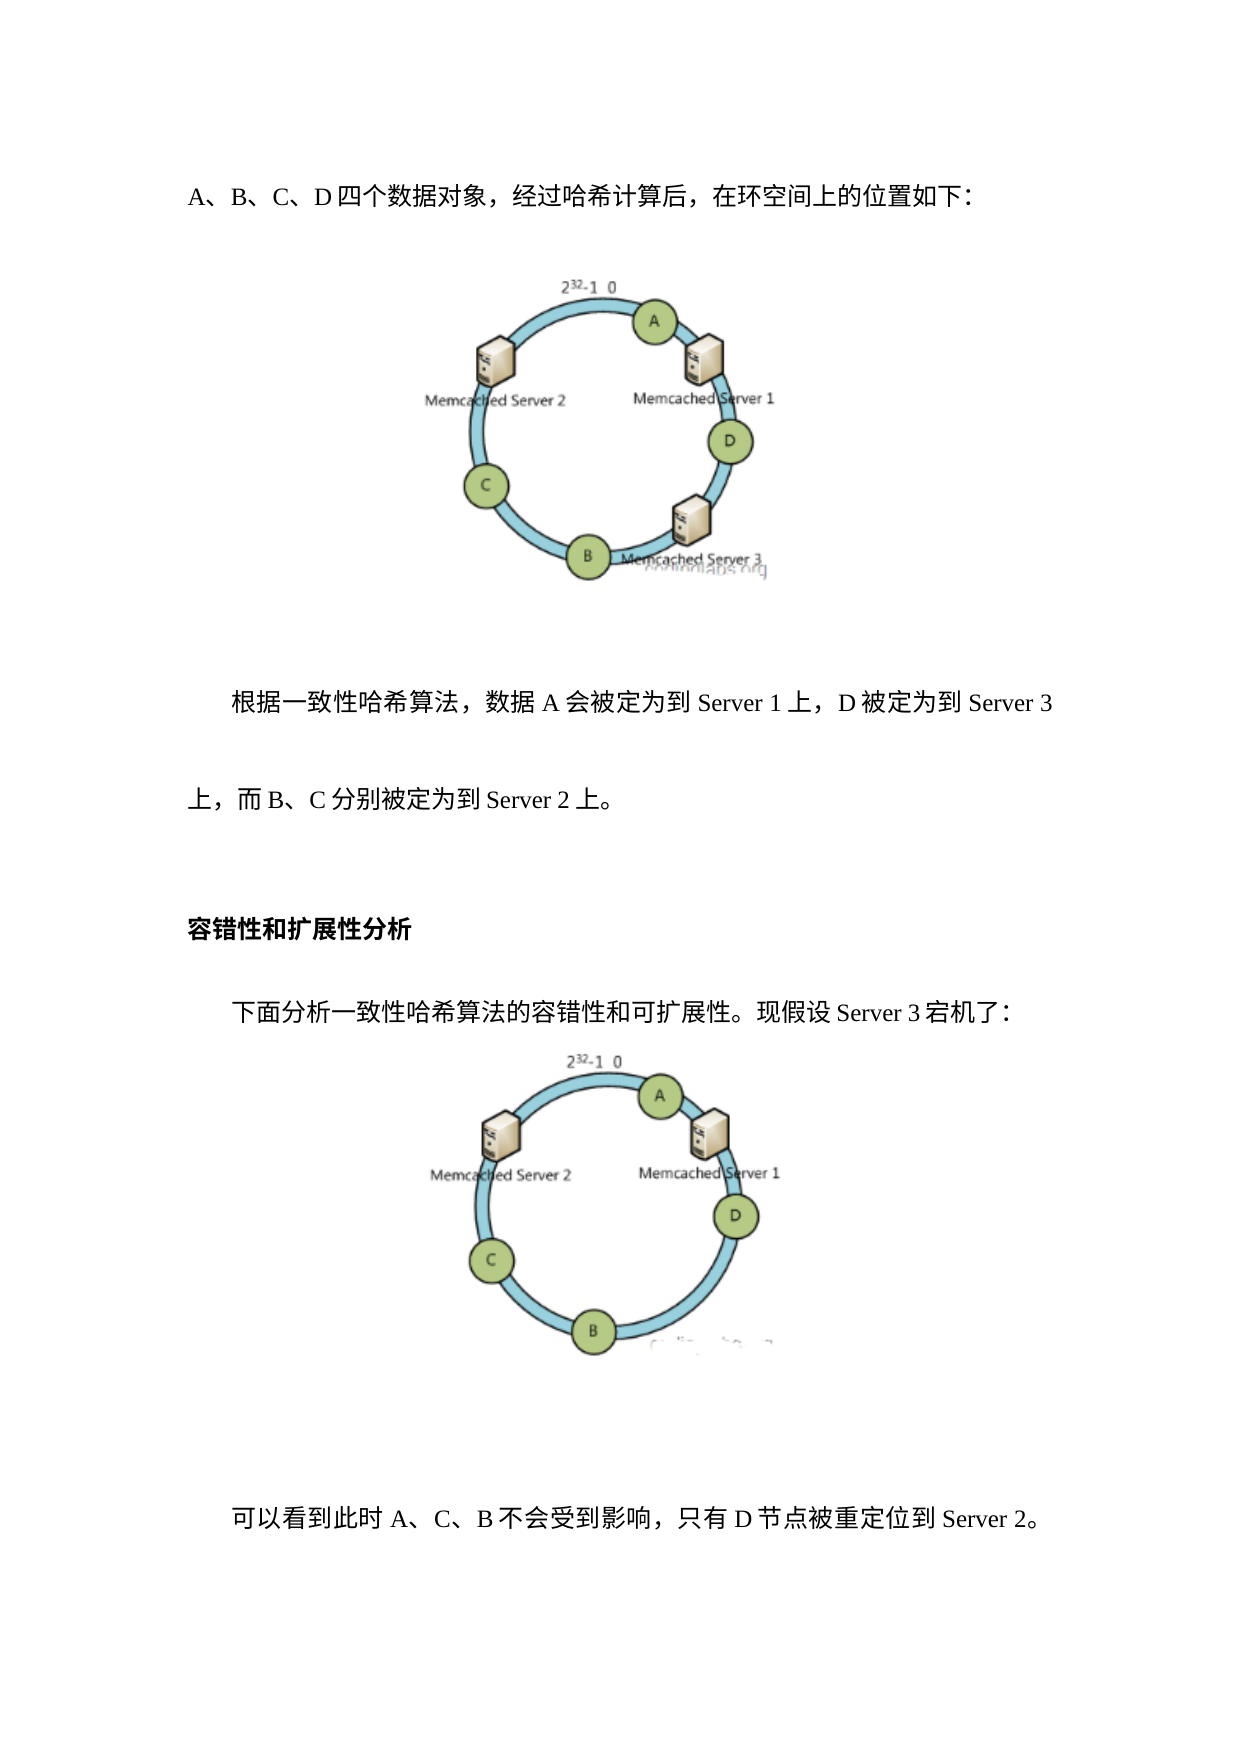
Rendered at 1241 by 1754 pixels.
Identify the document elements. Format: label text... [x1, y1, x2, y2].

text 下面分析一致性哈希算法的容错性和可扩展性。现假设Server 3宕机了： [187, 978, 1053, 1043]
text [187, 1061, 1053, 1549]
picture [406, 270, 834, 598]
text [187, 162, 1053, 227]
subtitle 容错性和扩展性分析 [187, 895, 1053, 960]
picture [427, 1046, 813, 1406]
